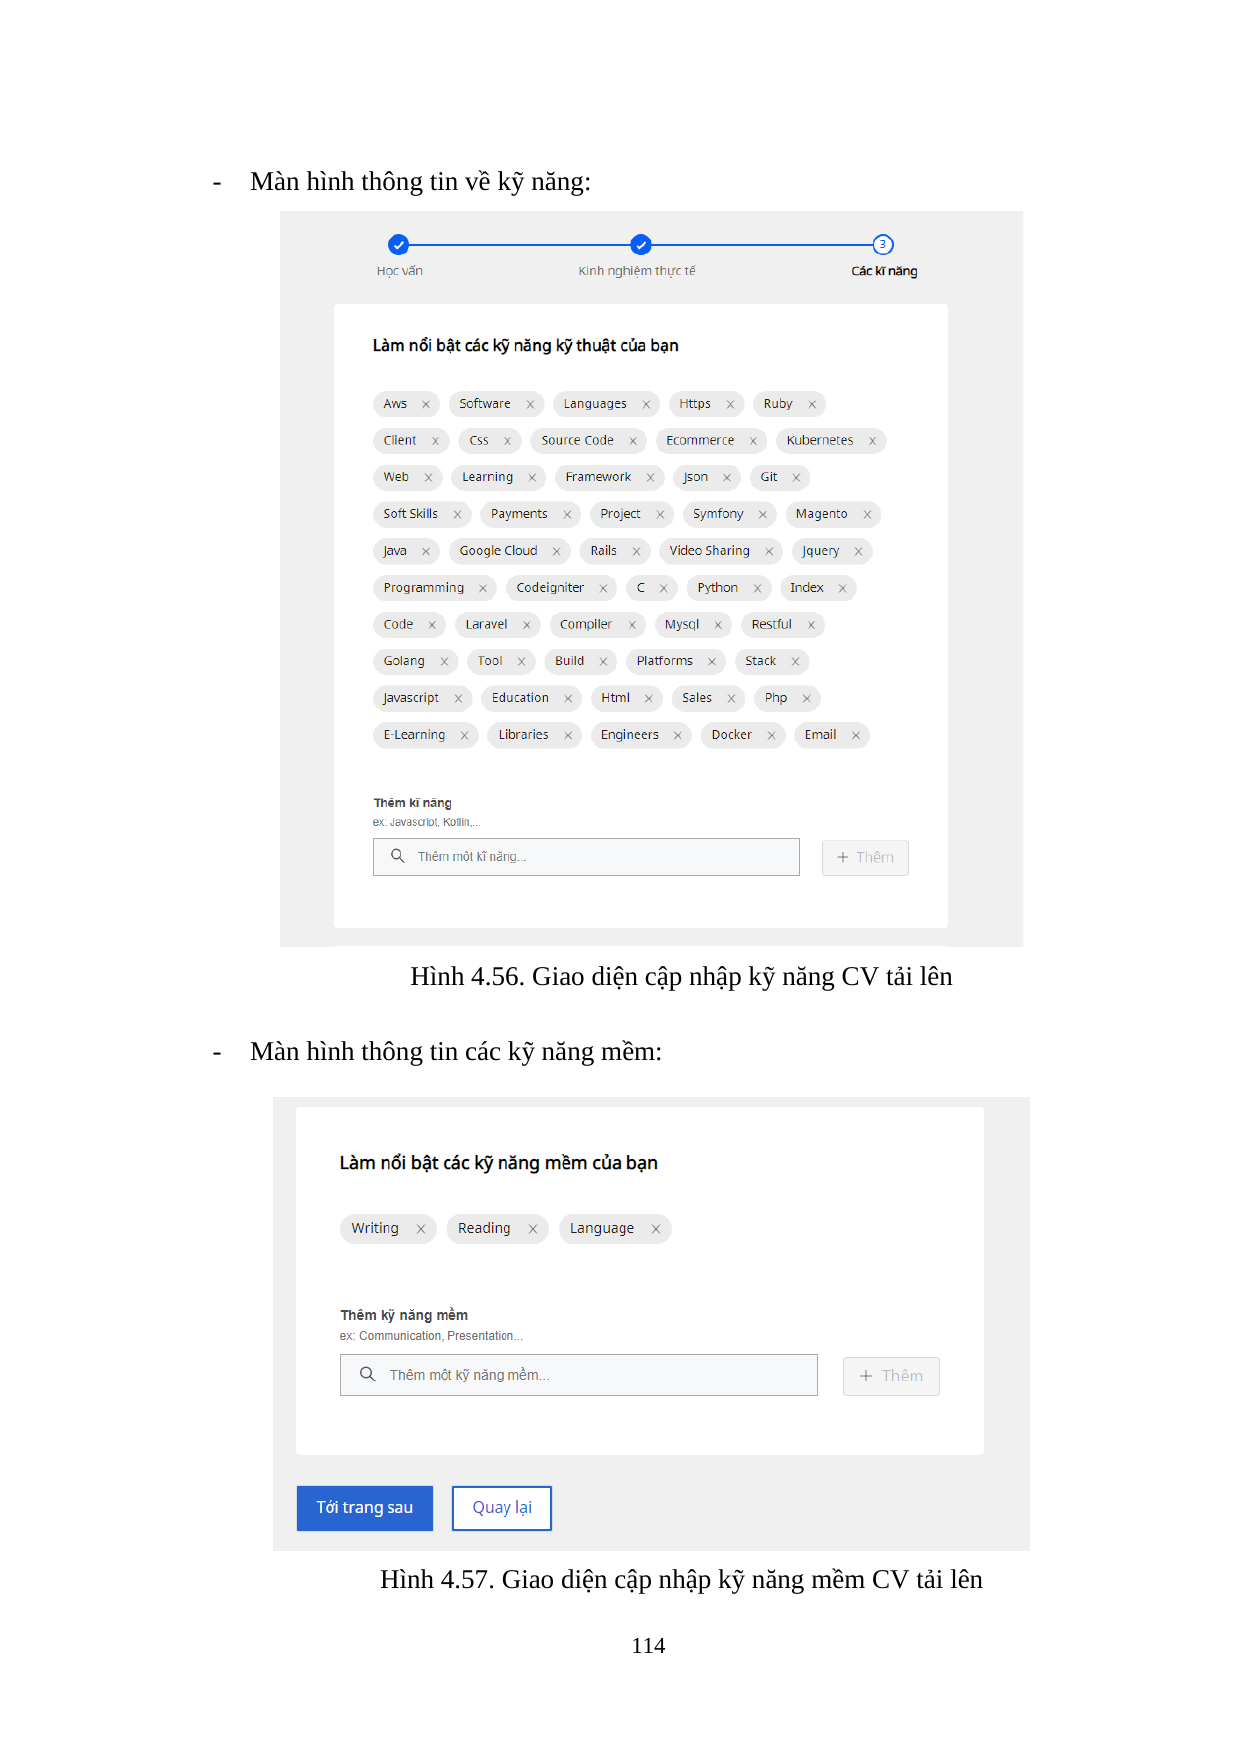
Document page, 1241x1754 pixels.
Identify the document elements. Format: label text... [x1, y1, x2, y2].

list Màn hình thông tin các kỹ năng mềm: [212, 1035, 1188, 1066]
picture [272, 1097, 1031, 1551]
list Màn hình thông tin về kỹ năng: [212, 164, 1188, 196]
picture [280, 211, 1024, 947]
text Hình 4.57. Giao diện cập nhập kỹ năng mềm CV tải lên [175, 1564, 1188, 1595]
text Hình 4.56. Giao diện cập nhập kỹ năng CV tải lên [175, 960, 1188, 991]
